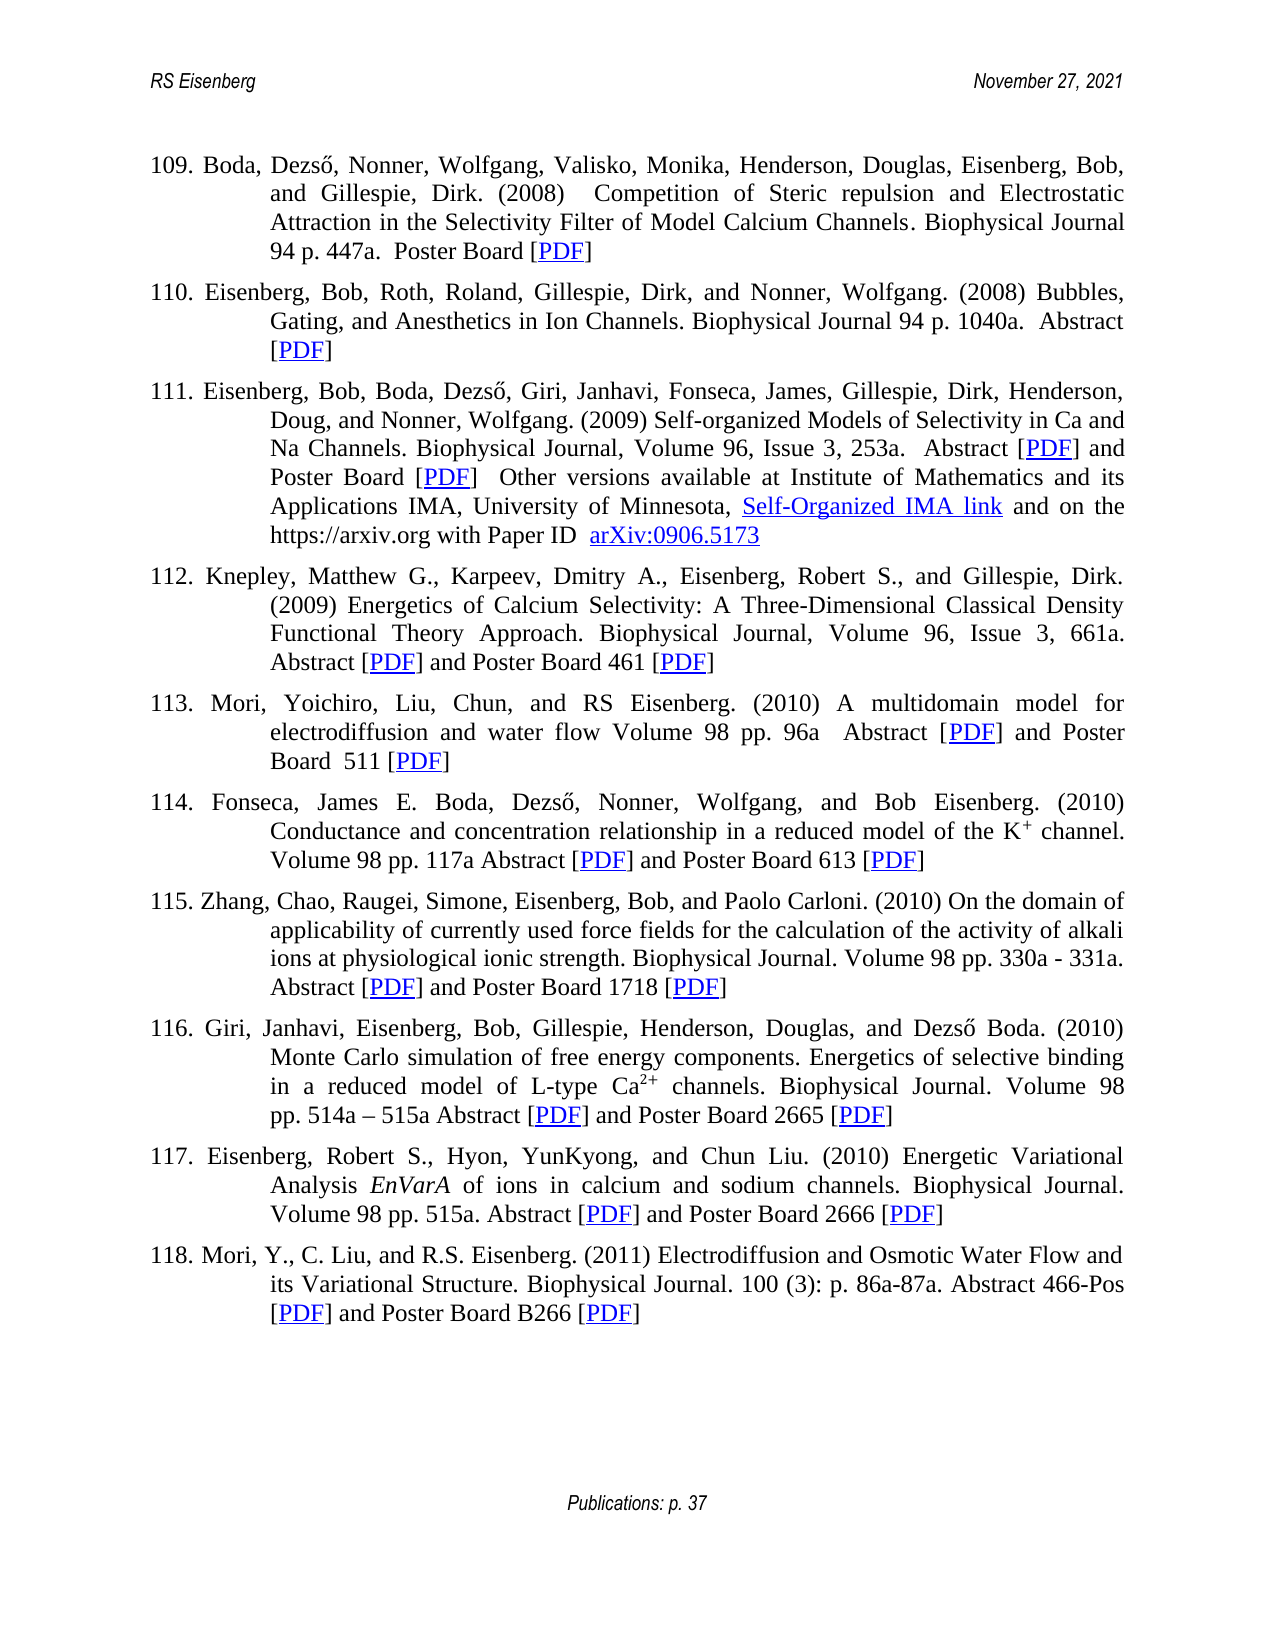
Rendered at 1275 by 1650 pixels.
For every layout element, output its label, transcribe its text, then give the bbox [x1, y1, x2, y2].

text 112. Knepley, Matthew G., Karpeev, Dmitry A., Eisenberg, Robert S., and Gillespie, Dirk. (2009) Energetics of Calcium Selectivity: A Three-Dimensional Classical Density Functional Theory Approach. Biophysical Journal, Volume 96, Issue 3, 661a. Abstract [PDF] and Poster Board 461 [PDF] [150, 561, 1125, 676]
text 116. Giri, Janhavi, Eisenberg, Bob, Gillespie, Henderson, Douglas, and Dezső Boda. (2010) Monte Carlo simulation of free energy components. Energetics of selective binding in a reduced model of L-type Ca2+ channels. Biophysical Journal. Volume 98 pp. 514a – 515a Abstract [PDF] and Poster Board 2665 [PDF] [150, 1013, 1125, 1129]
text 113. Mori, Yoichiro, Liu, Chun, and RS Eisenberg. (2010) A multidomain model for electrodiffusion and water flow Volume 98 pp. 96a Abstract [PDF] and Poster Board 511 [PDF] [150, 688, 1125, 775]
text 118. Mori, Y., C. Liu, and R.S. Eisenberg. (2011) Electrodiffusion and Osmotic Water Flow and its Variational Structure. Biophysical Journal. 100 (3): p. 86a-87a. Abstract 466-Pos [PDF] and Poster Board B266 [PDF] [150, 1240, 1125, 1326]
text 117. Eisenberg, Robert S., Hyon, YunKyong, and Chun Liu. (2010) Energetic Variational Analysis EnVarA of ions in calcium and sodium channels. Biophysical Journal. Volume 98 pp. 515a. Abstract [PDF] and Poster Board 2666 [PDF] [150, 1141, 1125, 1228]
text 111. Eisenberg, Bob, Boda, Dezső, Giri, Janhavi, Fonseca, James, Gillespie, Dirk, Henderson, Doug, and Nonner, Wolfgang. (2009) Self-organized Models of Selectivity in Ca and Na Channels. Biophysical Journal, Volume 96, Issue 3, 253a. Abstract [PDF] and Poster Board [PDF] Other versions available at Institute of Mathematics and its Applications IMA, University of Minnesota, Self-Organized IMA link and on the https://arxiv.org with Paper ID arXiv:0906.5173 [150, 376, 1125, 548]
text 110. Eisenberg, Bob, Roth, Roland, Gillespie, Dirk, and Nonner, Wolfgang. (2008) Bubbles, Gating, and Anesthetics in Ion Channels. Biophysical Journal 94 p. 1040a. Abstract [PDF] [150, 277, 1125, 363]
text 115. Zhang, Chao, Raugei, Simone, Eisenberg, Bob, and Paolo Carloni. (2010) On the domain of applicability of currently used force fields for the calculation of the activity of alkali ions at physiological ionic strength. Biophysical Journal. Volume 98 pp. 330a - 331a. Abstract [PDF] and Poster Board 1718 [PDF] [150, 886, 1125, 1001]
text 109. Boda, Dezső, Nonner, Wolfgang, Valisko, Monika, Henderson, Douglas, Eisenberg, Bob, and Gillespie, Dirk. (2008) Competition of Steric repulsion and Electrostatic Attraction in the Selectivity Filter of Model Calcium Channels. Biophysical Journal 94 p. 447a. Poster Board [PDF] [150, 150, 1125, 265]
text 114. Fonseca, James E. Boda, Dezső, Nonner, Wolfgang, and Bob Eisenberg. (2010) Conductance and concentration relationship in a reduced model of the K+ channel. Volume 98 pp. 117a Abstract [PDF] and Poster Board 613 [PDF] [150, 787, 1125, 873]
